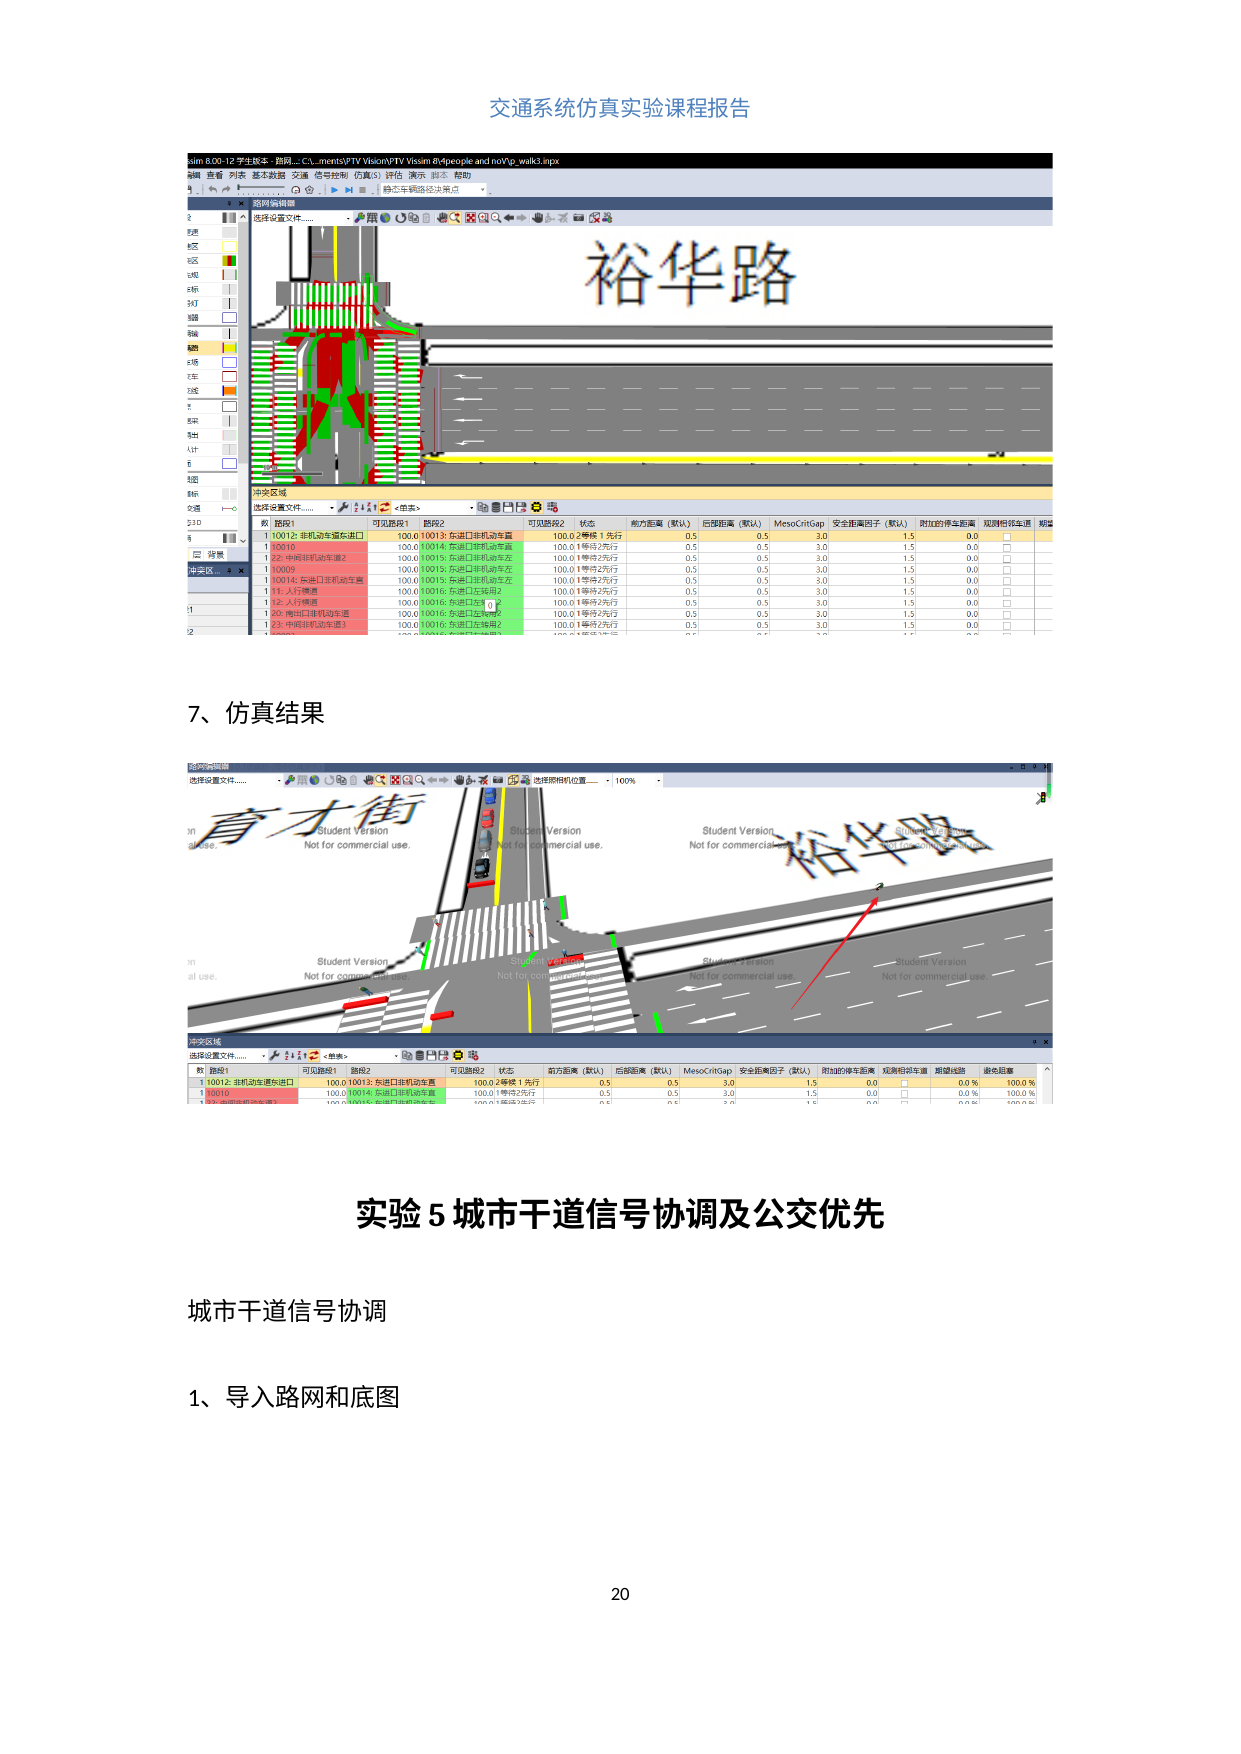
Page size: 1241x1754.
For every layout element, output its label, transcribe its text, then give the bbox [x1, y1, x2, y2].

picture [187, 763, 1053, 1104]
text 1、导入路网和底图 [187, 1362, 1053, 1430]
title 实验5城市干道信号协调及公交优先 [187, 1177, 1053, 1245]
picture [187, 153, 1053, 635]
text 城市干道信号协调 [187, 1276, 1053, 1344]
text 7、仿真结果 [187, 678, 1053, 746]
